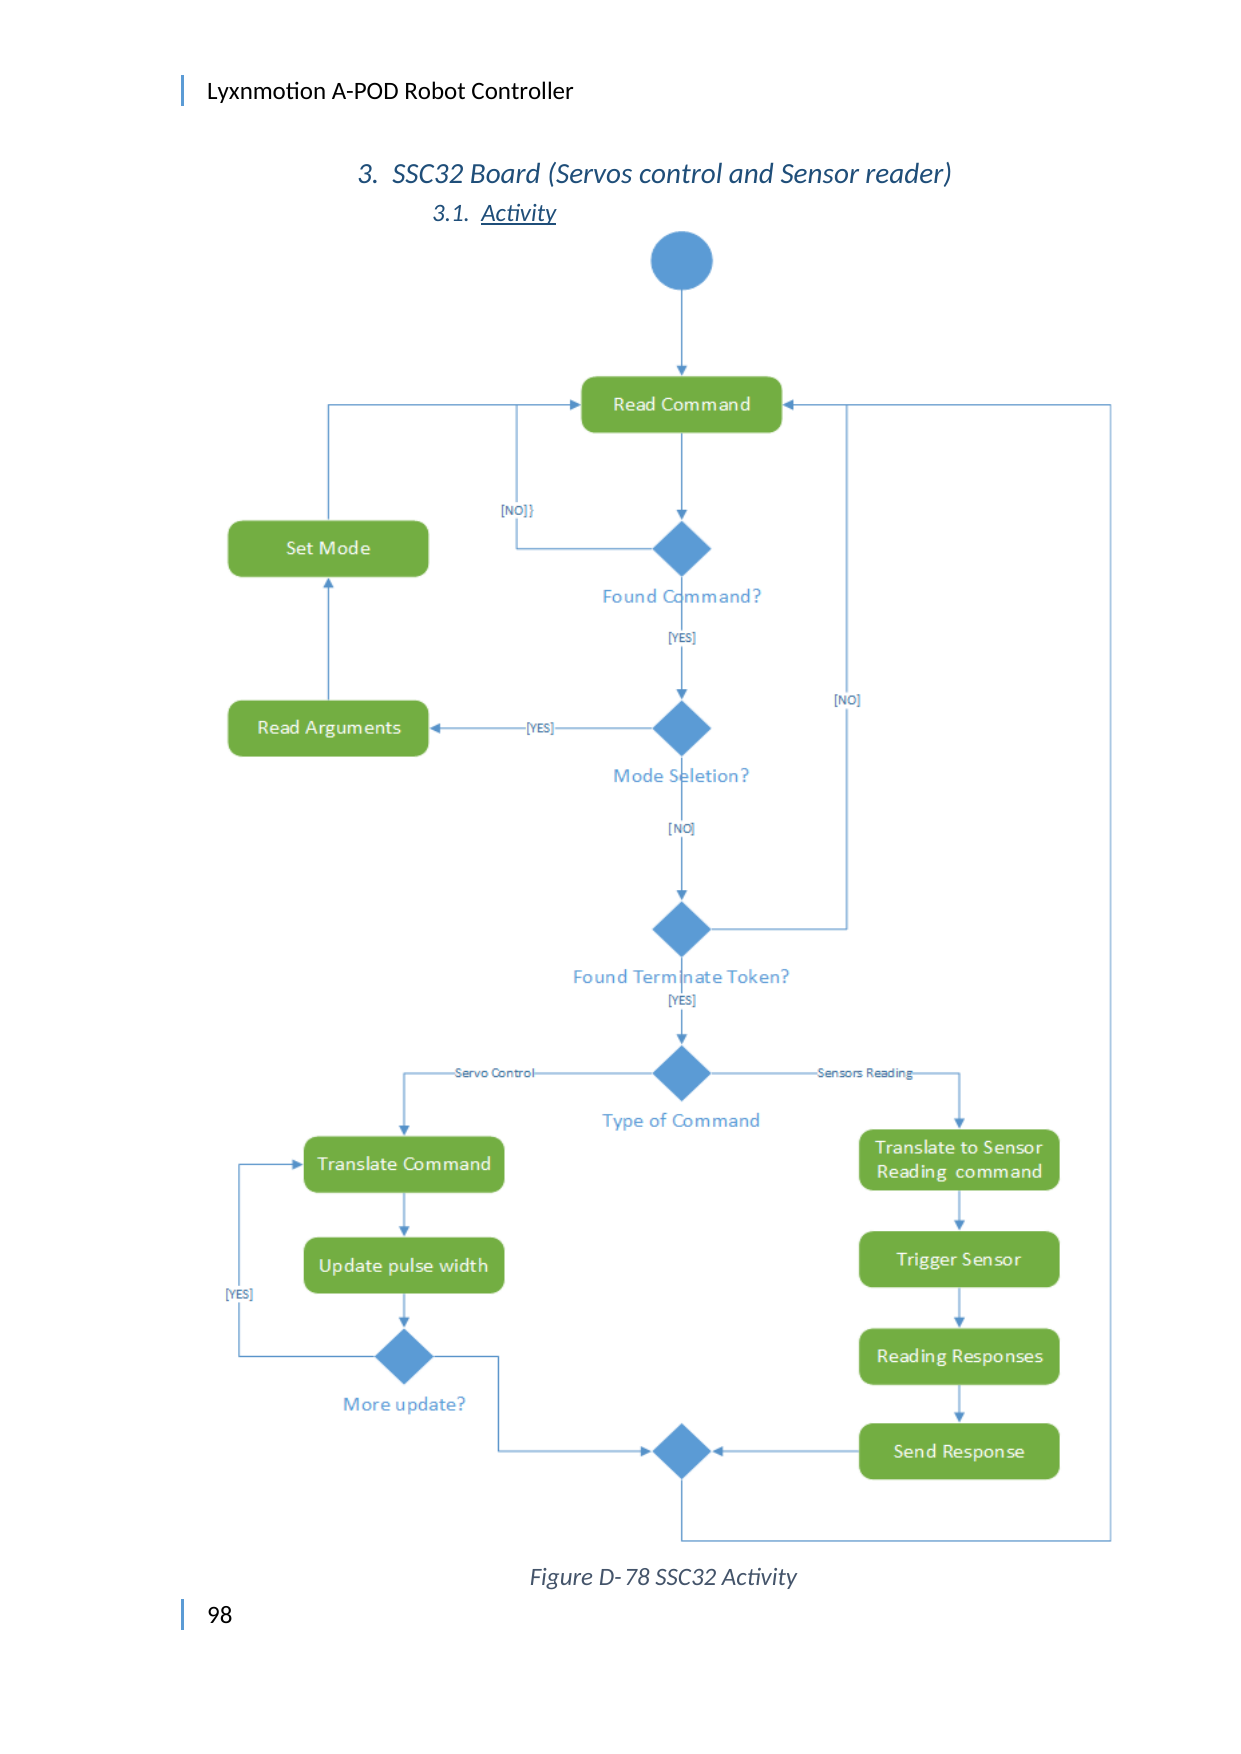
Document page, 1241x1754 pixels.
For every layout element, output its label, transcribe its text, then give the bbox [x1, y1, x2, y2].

picture [217, 230, 1112, 1543]
subtitle Activity [432, 197, 1122, 228]
subtitle SSC32 Board (Servos control and Sensor reader) [357, 155, 1122, 190]
